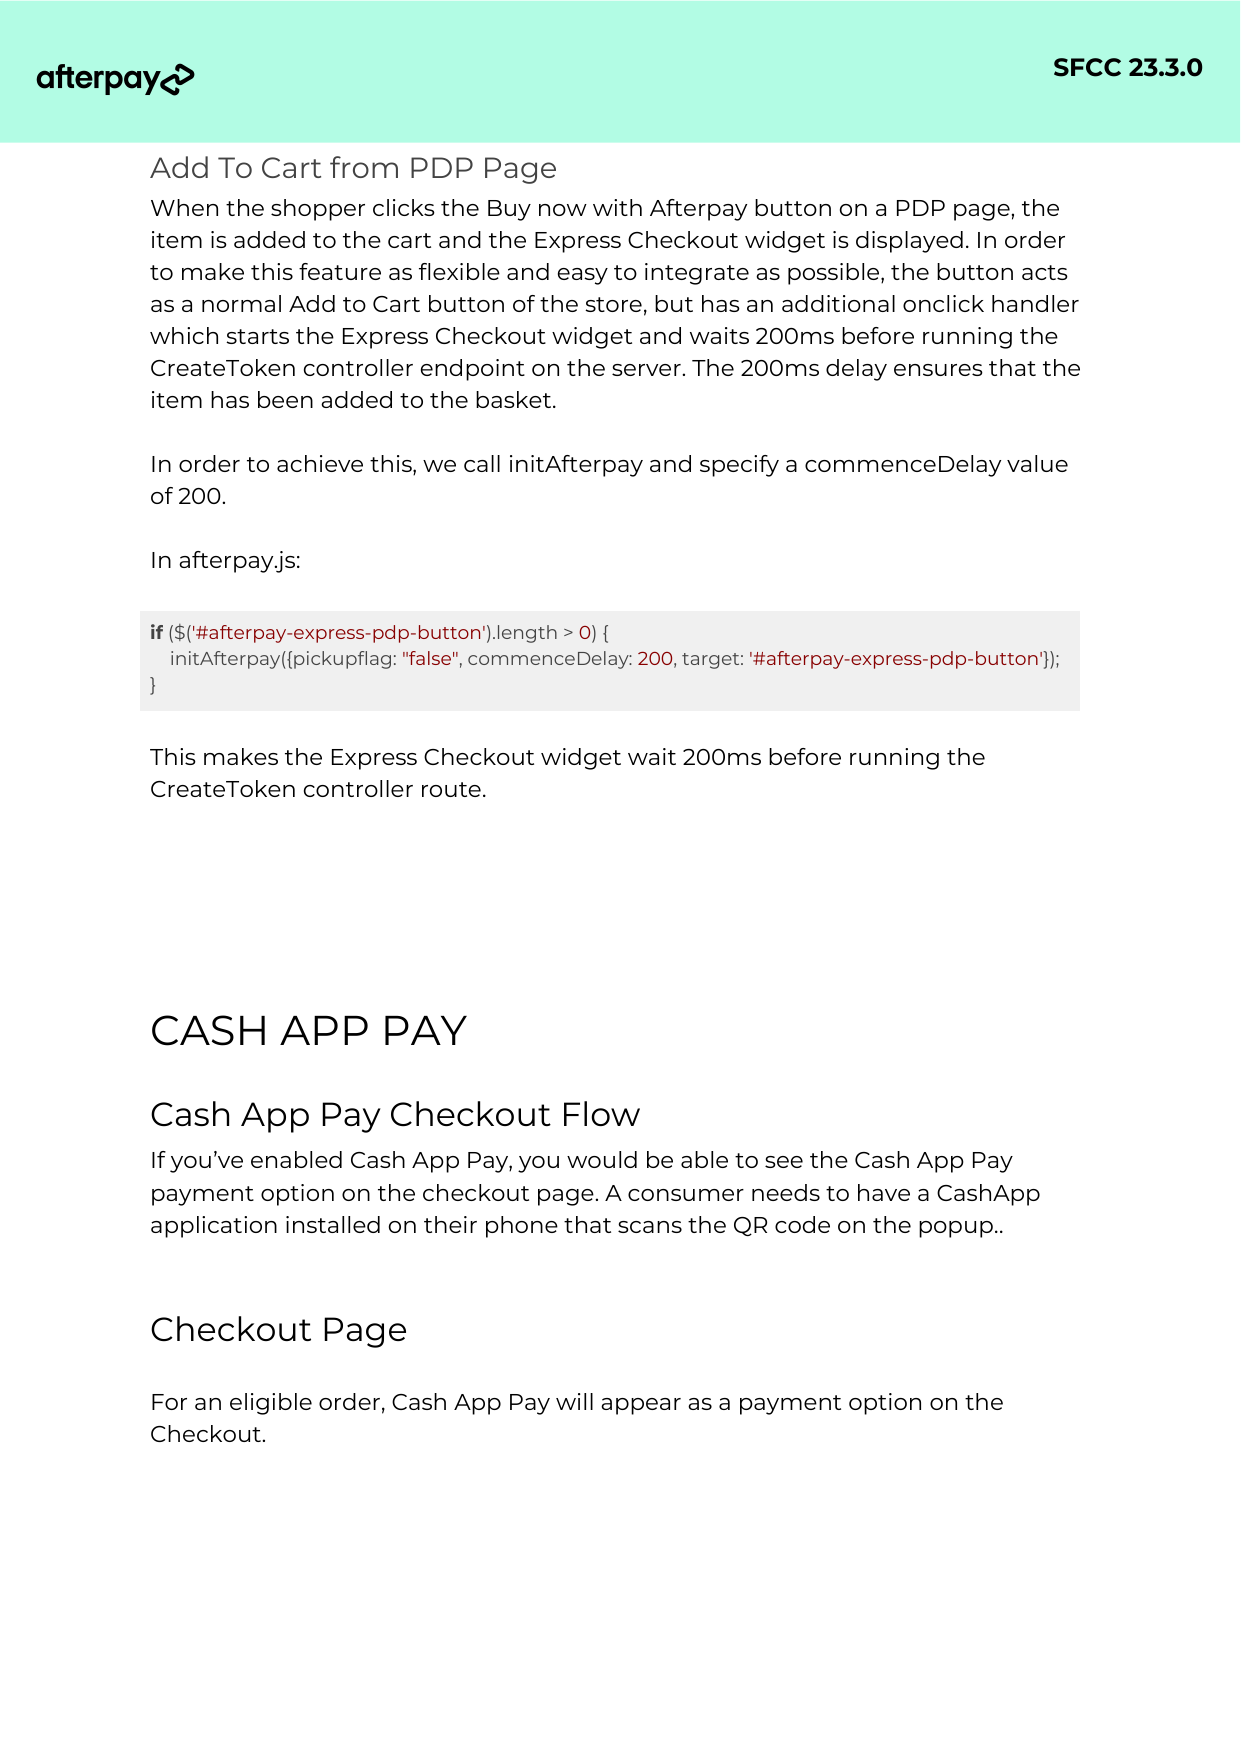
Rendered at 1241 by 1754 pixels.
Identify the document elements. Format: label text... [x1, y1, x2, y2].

subtitle CASH APP PAY [150, 1005, 1090, 1056]
text When the shopper clicks the Buy now with Afterpay button on a PDP page, the item is added to the cart and the Express Checkout widget is displayed. In order to make this feature as flexible and easy to integrate as possible, the button acts as a normal Add to Cart button of the store, but has an additional onclick handler which starts the Express Checkout widget and waits 200ms before running the CreateToken controller endpoint on the server. The 200ms delay ensures that the item has been added to the basket. [150, 194, 1090, 414]
subtitle Cash App Pay Checkout Flow [150, 1094, 1090, 1134]
picture [7, 40, 224, 103]
text In afterpay.js: [150, 547, 1090, 575]
text This makes the Express Checkout widget wait 200ms before running the CreateToken controller route. [150, 743, 1090, 803]
text For an eligible order, Cash App Pay will appear as a payment option on the Checkout. [150, 1388, 1090, 1448]
table_header if ($('#afterpay-express-pdp-button').length > 0) { initAfterpay({pickupflag: "false", commenceDelay: 200, target: '#afterpay-express-pdp-button'}); } [140, 611, 1080, 711]
subtitle Add To Cart from PDP Page [150, 150, 1090, 186]
text In order to achieve this, we call initAfterpay and specify a commenceDelay value of 200. [150, 451, 1090, 511]
text If you’ve enabled Cash App Pay, you would be able to see the Cash App Pay payment option on the checkout page. A consumer needs to have a CashApp application installed on their phone that scans the QR code on the popup.. Checkout Page [150, 1147, 1090, 1350]
